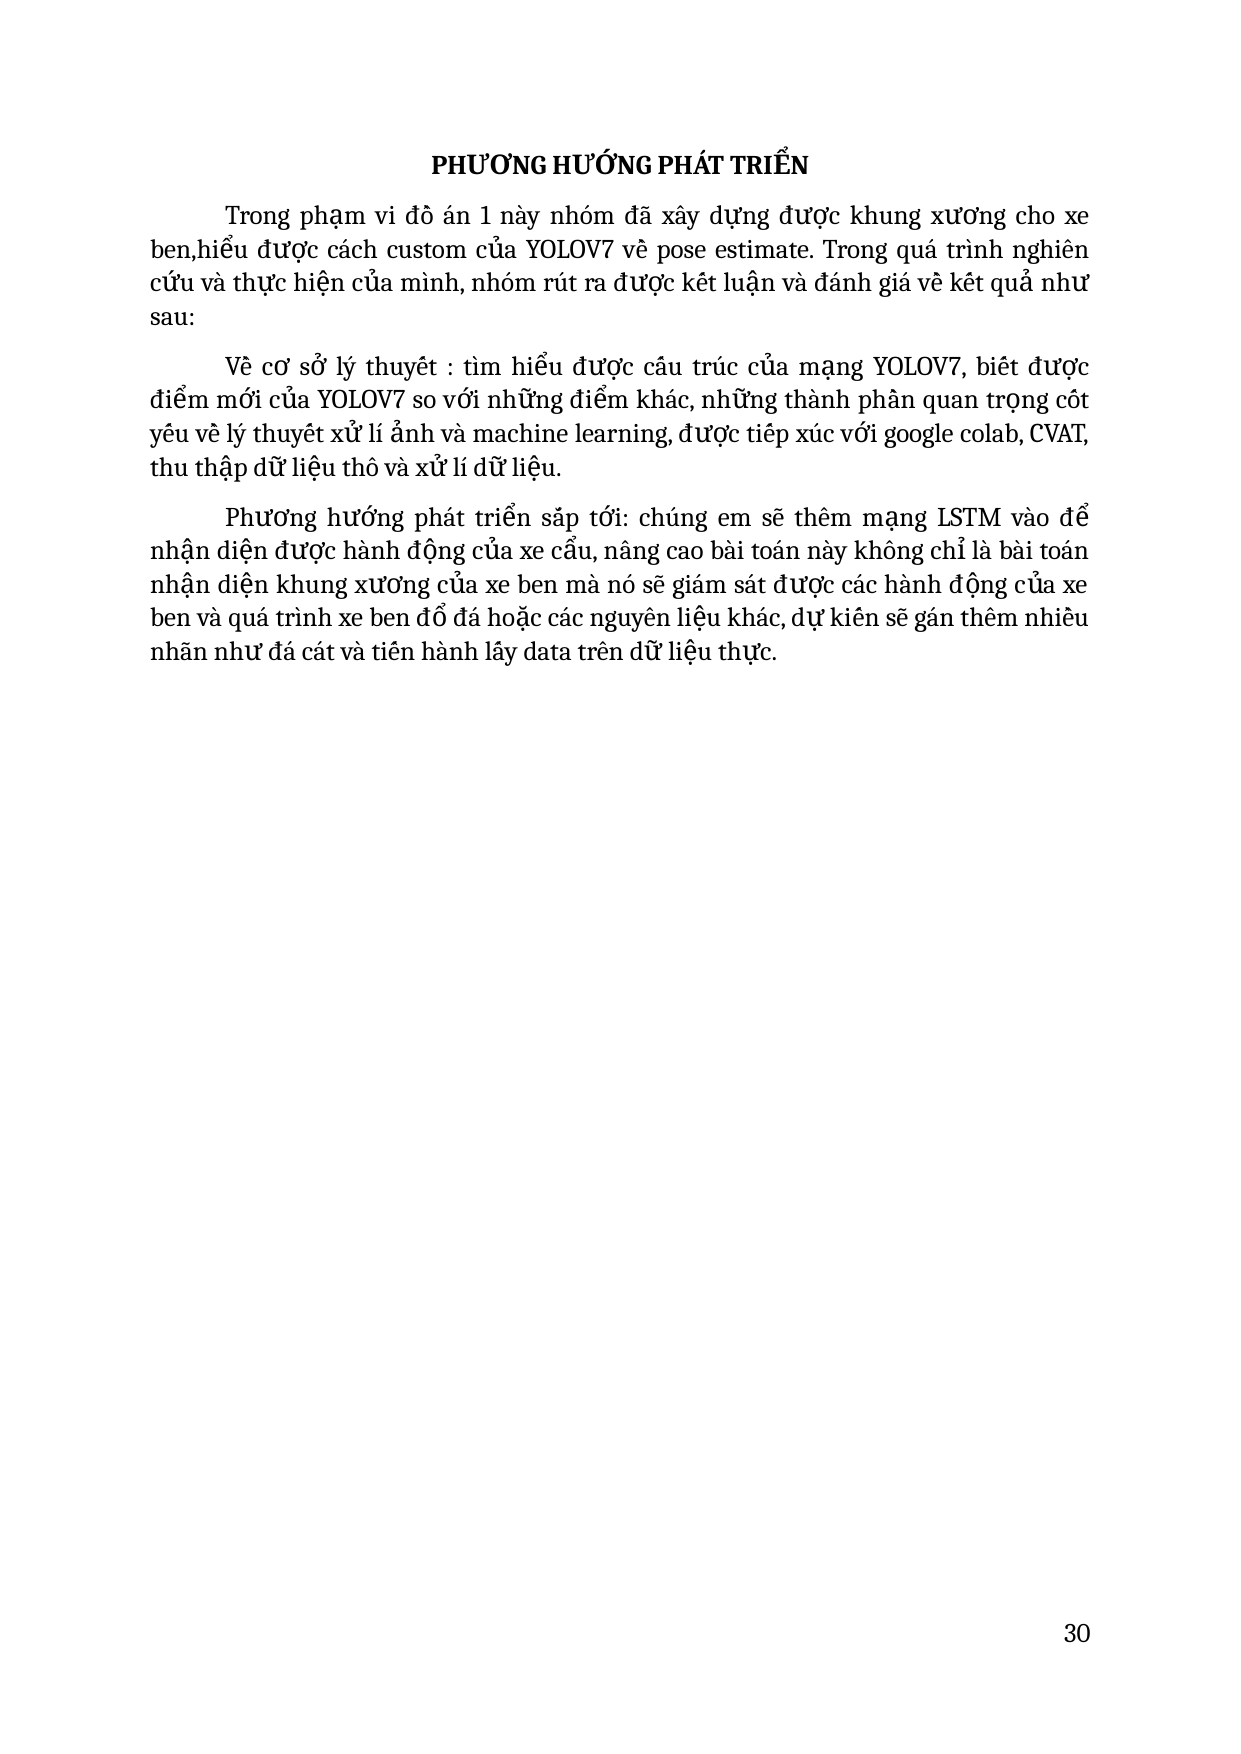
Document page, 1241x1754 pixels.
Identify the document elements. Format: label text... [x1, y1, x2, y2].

text Phương hướng phát triển sắp tới: chúng em sẽ thêm mạng LSTM vào để nhận diện được hành động của xe cẩu, nâng cao bài toán này không chỉ là bài toán nhận diện khung xương của xe ben mà nó sẽ giám sát được các hành động của xe ben và quá trình xe ben đổ đá hoặc các nguyên liệu khác, dự kiến sẽ gán thêm nhiều nhãn như đá cát và tiến hành lấy data trên dữ liệu thực. [150, 502, 1090, 667]
text Trong phạm vi đồ án 1 này nhóm đã xây dựng được khung xương cho xe ben,hiểu được cách custom của YOLOV7 về pose estimate. Trong quá trình nghiên cứu và thực hiện của mình, nhóm rút ra được kết luận và đánh giá về kết quả như sau: [150, 200, 1090, 332]
text Về cơ sở lý thuyết : tìm hiểu được cấu trúc của mạng YOLOV7, biết được điểm mới của YOLOV7 so với những điểm khác, những thành phần quan trọng cốt yếu về lý thuyết xử lí ảnh và machine learning, được tiếp xúc với google colab, CVAT, thu thập dữ liệu thô và xử lí dữ liệu. [150, 351, 1090, 483]
subtitle PHƯƠNG HƯỚNG PHÁT TRIỂN [150, 150, 1090, 181]
